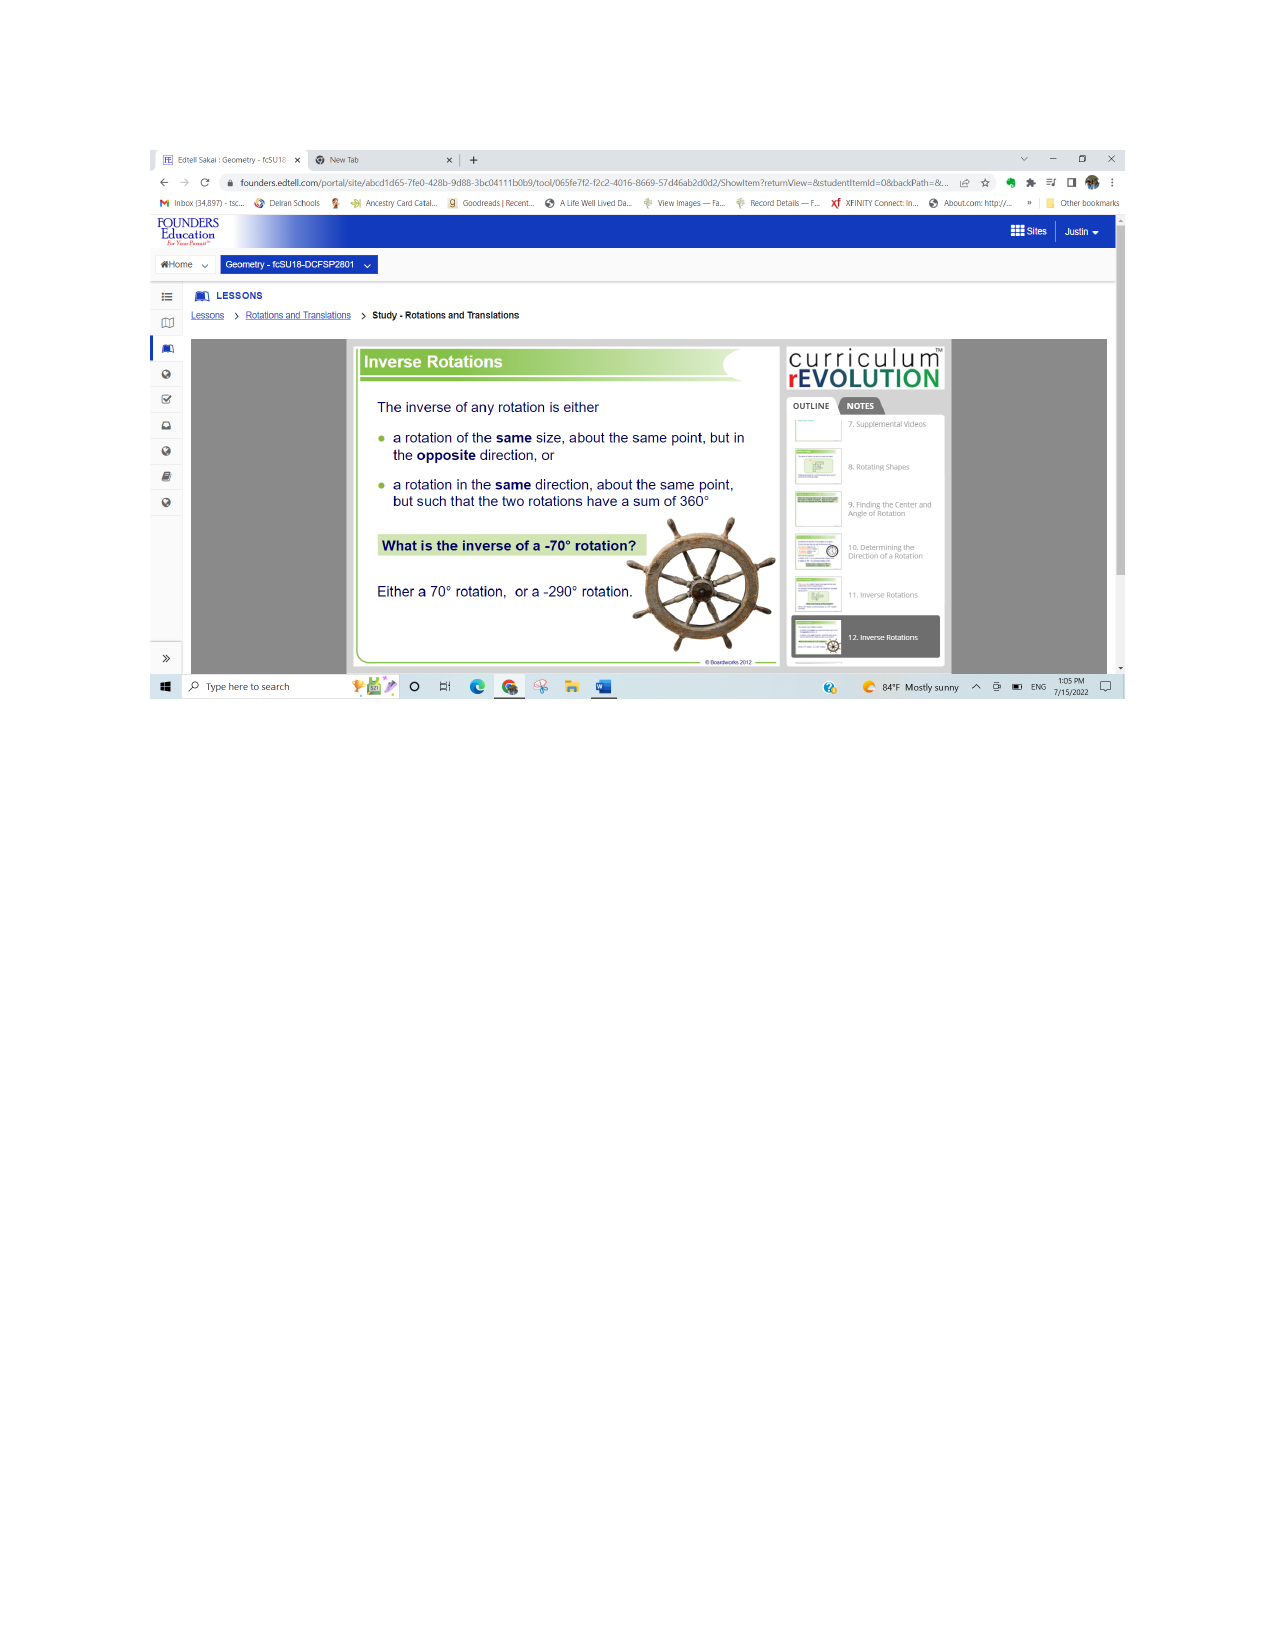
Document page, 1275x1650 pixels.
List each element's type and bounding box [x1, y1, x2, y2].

picture [150, 150, 1125, 699]
